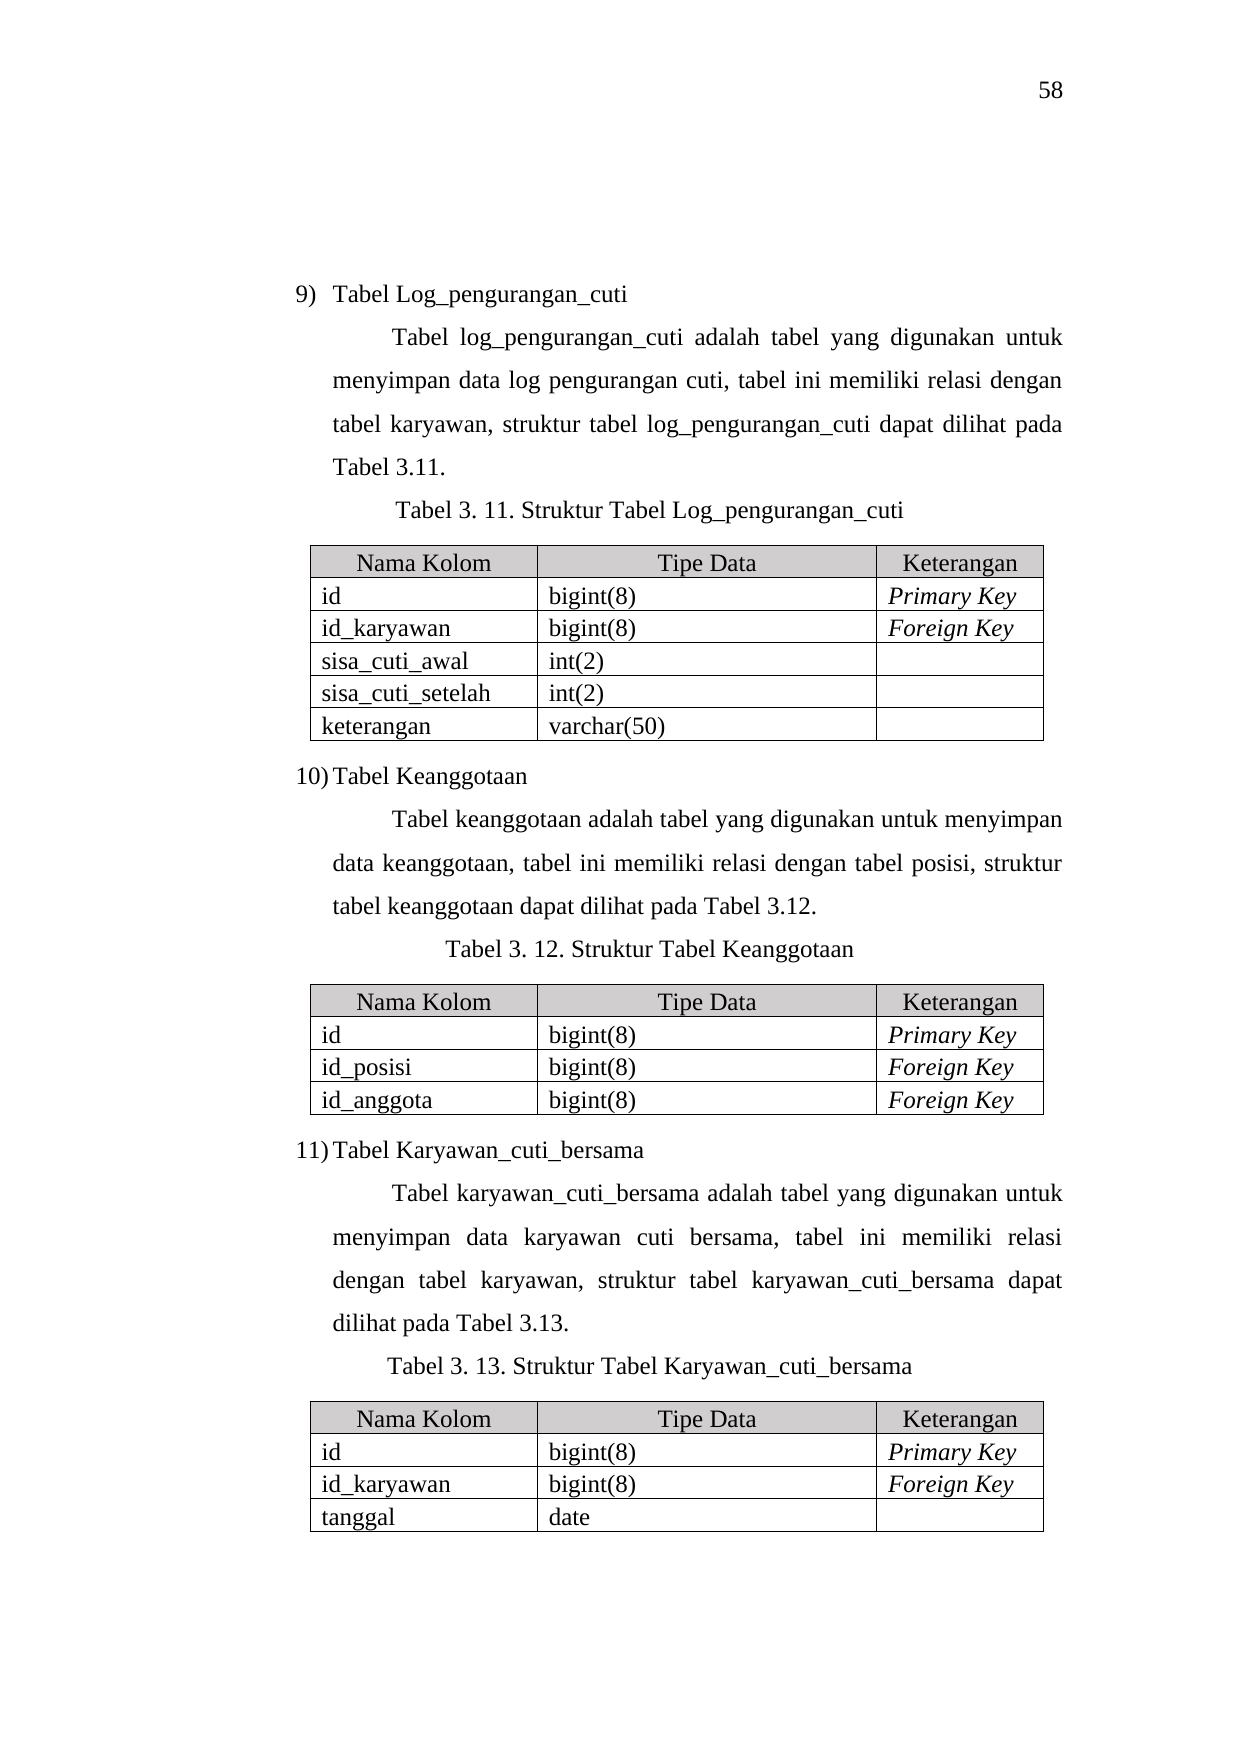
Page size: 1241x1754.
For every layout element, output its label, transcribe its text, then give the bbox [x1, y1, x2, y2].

table_cell Foreign Key [877, 611, 1043, 642]
list Tabel log_pengurangan_cuti adalah tabel yang digunakan untuk menyimpan data log pengurangan cuti, tabel ini memiliki relasi dengan tabel karyawan, struktur tabel log_pengurangan_cuti dapat dilihat pada Tabel 3.11. [332, 322, 1063, 481]
table_cell Foreign Key [877, 1467, 1043, 1498]
list Tabel Karyawan_cuti_bersama [295, 1135, 1063, 1164]
table_cell bigint(8) [538, 1017, 876, 1048]
table_header Nama Kolom [311, 985, 537, 1016]
table_cell bigint(8) [538, 1050, 876, 1081]
table_header Tipe Data [538, 1402, 876, 1433]
table_cell bigint(8) [538, 611, 876, 642]
table_cell id_posisi [311, 1050, 537, 1081]
table_cell int(2) [538, 676, 876, 707]
table_cell Foreign Key [877, 1082, 1043, 1113]
table_cell id [311, 578, 537, 609]
table_cell id [311, 1434, 537, 1466]
table_header Keterangan [877, 1402, 1043, 1433]
table_cell sisa_cuti_awal [311, 643, 537, 674]
table_header Nama Kolom [311, 546, 537, 577]
table_cell date [538, 1499, 876, 1531]
list Tabel karyawan_cuti_bersama adalah tabel yang digunakan untuk menyimpan data karyawan cuti bersama, tabel ini memiliki relasi dengan tabel karyawan, struktur tabel karyawan_cuti_bersama dapat dilihat pada Tabel 3.13. [332, 1178, 1063, 1337]
table_cell int(2) [538, 643, 876, 674]
table_header Nama Kolom [311, 1402, 537, 1433]
table_cell [877, 676, 1043, 707]
table_cell [877, 708, 1043, 739]
table_cell bigint(8) [538, 1467, 876, 1498]
table_cell varchar(50) [538, 708, 876, 739]
table_header Keterangan [877, 546, 1043, 577]
text Tabel 3. 13. Struktur Tabel Karyawan_cuti_bersama [236, 1351, 1063, 1380]
table_cell bigint(8) [538, 1434, 876, 1466]
table_cell bigint(8) [538, 578, 876, 609]
table_header Keterangan [877, 985, 1043, 1016]
list Tabel Log_pengurangan_cuti [295, 279, 1063, 308]
text Tabel 3. 12. Struktur Tabel Keanggotaan [236, 934, 1063, 963]
table_cell id_anggota [311, 1082, 537, 1113]
table_cell [877, 643, 1043, 674]
table_cell keterangan [311, 708, 537, 739]
table_cell tanggal [311, 1499, 537, 1531]
table_cell sisa_cuti_setelah [311, 676, 537, 707]
table_cell [877, 1499, 1043, 1531]
text Tabel 3. 11. Struktur Tabel Log_pengurangan_cuti [236, 495, 1063, 524]
table_cell bigint(8) [538, 1082, 876, 1113]
table_header Tipe Data [538, 546, 876, 577]
table_cell Foreign Key [877, 1050, 1043, 1081]
table_cell id [311, 1017, 537, 1048]
table_cell Primary Key [877, 1017, 1043, 1048]
table_cell id_karyawan [311, 1467, 537, 1498]
table_cell Primary Key [877, 578, 1043, 609]
list Tabel keanggotaan adalah tabel yang digunakan untuk menyimpan data keanggotaan, tabel ini memiliki relasi dengan tabel posisi, struktur tabel keanggotaan dapat dilihat pada Tabel 3.12. [332, 804, 1063, 919]
table_cell id_karyawan [311, 611, 537, 642]
list Tabel Keanggotaan [295, 761, 1063, 790]
table_header Tipe Data [538, 985, 876, 1016]
table_cell Primary Key [877, 1434, 1043, 1466]
